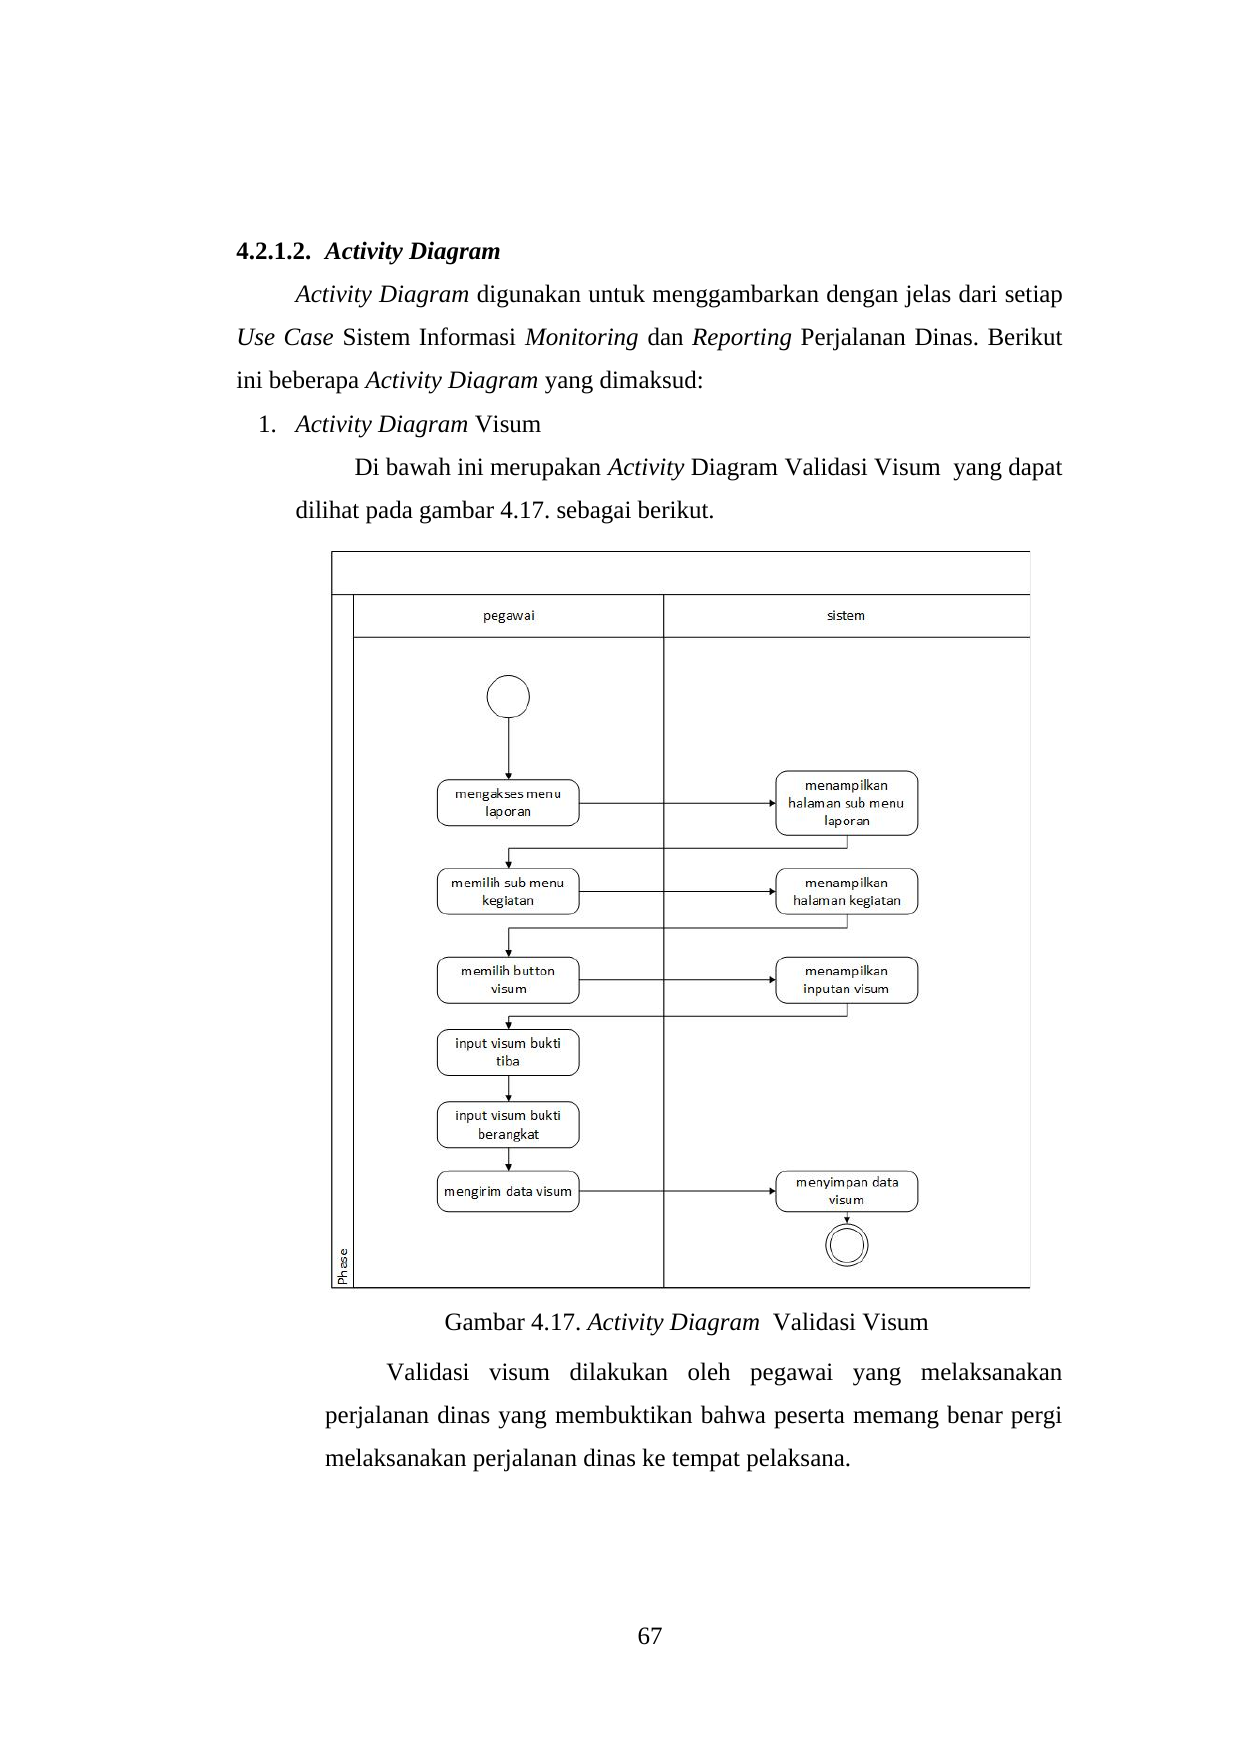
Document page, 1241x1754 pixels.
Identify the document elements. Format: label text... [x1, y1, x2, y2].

picture [328, 550, 1031, 1293]
text Activity Diagram digunakan untuk menggambarkan dengan jelas dari setiap Use Case Sistem Informasi Monitoring dan Reporting Perjalanan Dinas. Berikut ini beberapa Activity Diagram yang dimaksud: [236, 279, 1063, 394]
subtitle Activity Diagram [236, 236, 1063, 265]
list Activity Diagram Visum [258, 409, 1063, 437]
text Gambar 4.17. Activity Diagram Validasi Visum [310, 1307, 1063, 1336]
text Di bawah ini merupakan Activity Diagram Validasi Visum yang dapat dilihat pada gambar 4.17. sebagai berikut. [295, 452, 1063, 524]
text Validasi visum dilakukan oleh pegawai yang melaksanakan perjalanan dinas yang membuktikan bahwa peserta memang benar pergi melaksanakan perjalanan dinas ke tempat pelaksana. [325, 1357, 1063, 1472]
